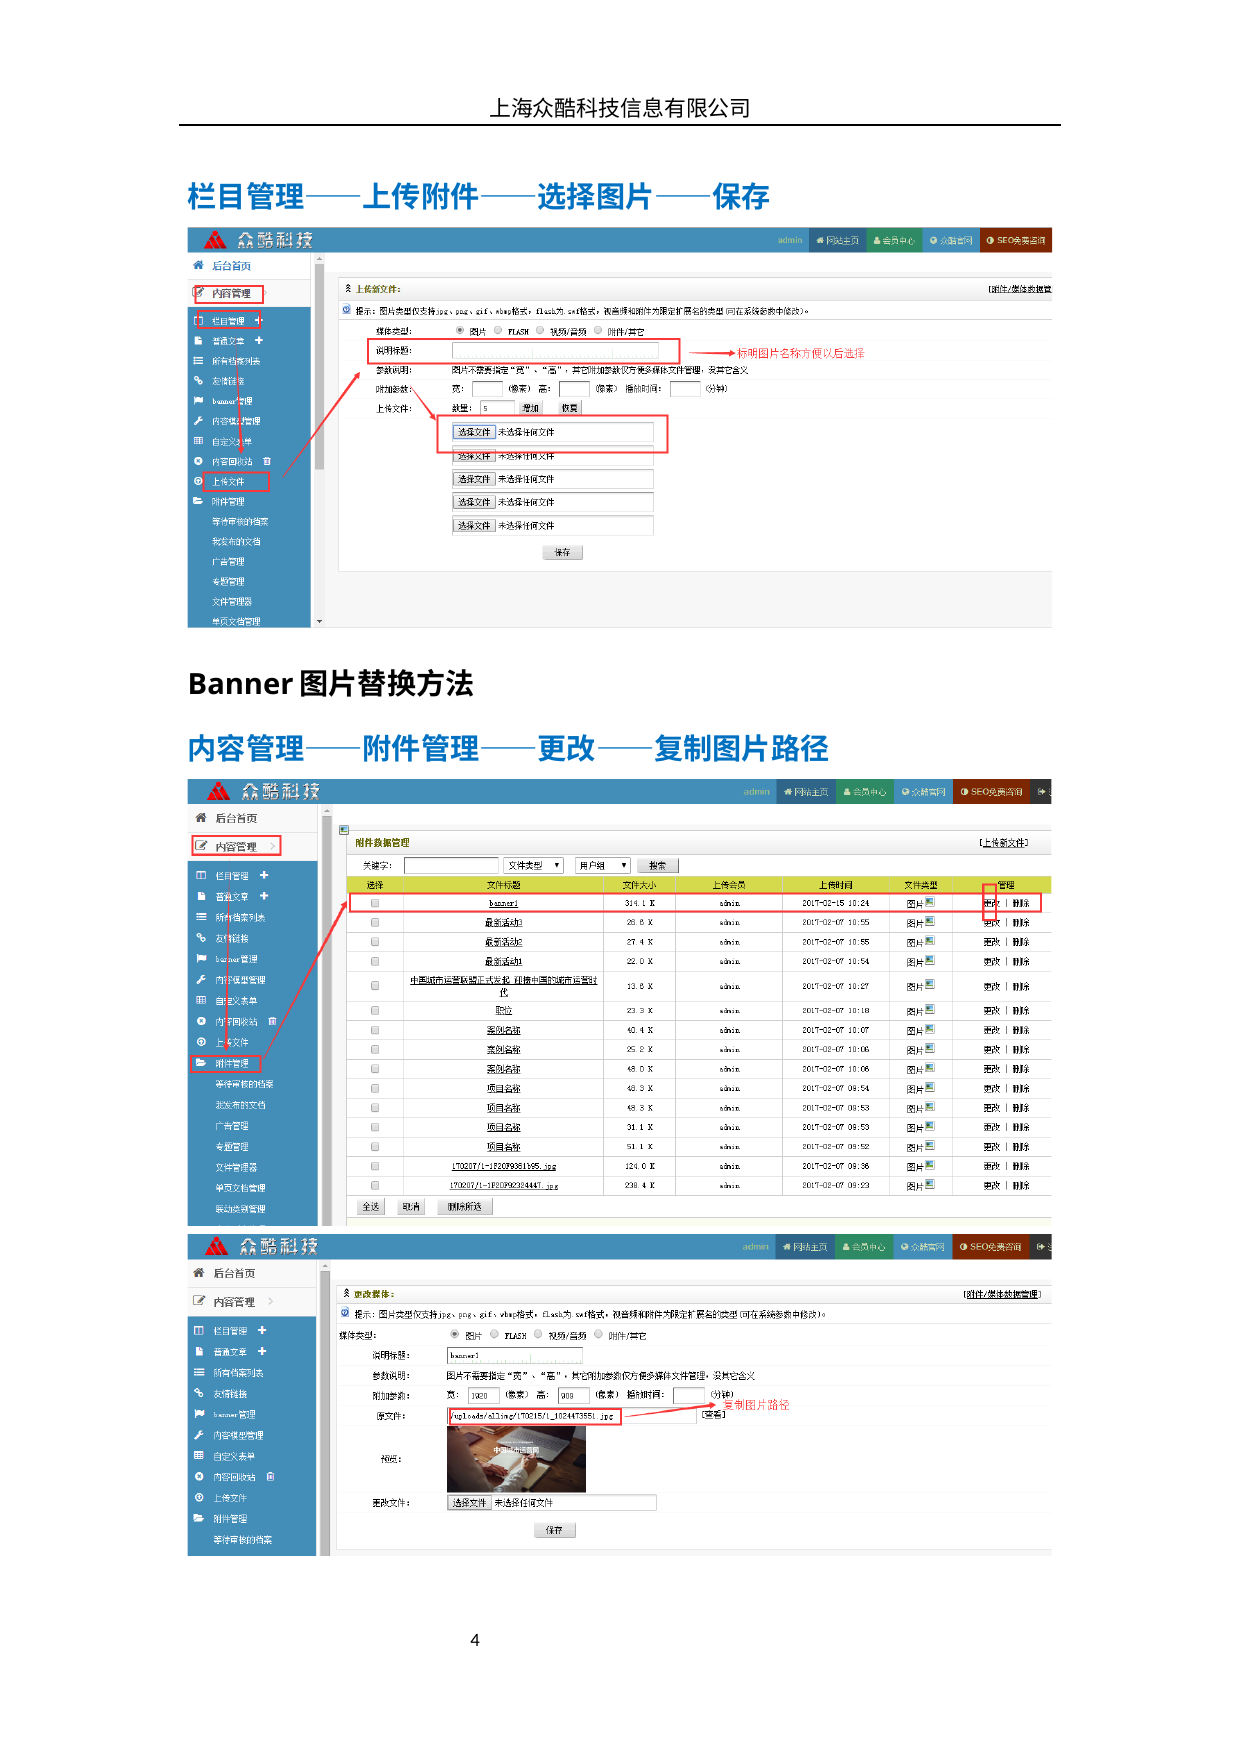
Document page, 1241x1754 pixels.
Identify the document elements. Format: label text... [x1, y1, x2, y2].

text 栏目管理——上传附件——选择图片——保存 [187, 162, 1053, 227]
picture [187, 1234, 1052, 1556]
picture [187, 227, 1053, 628]
text Banner图片替换方法 [187, 649, 1053, 714]
text 内容管理——附件管理——更改——复制图片路径 [187, 714, 1053, 779]
picture [187, 779, 1052, 1226]
